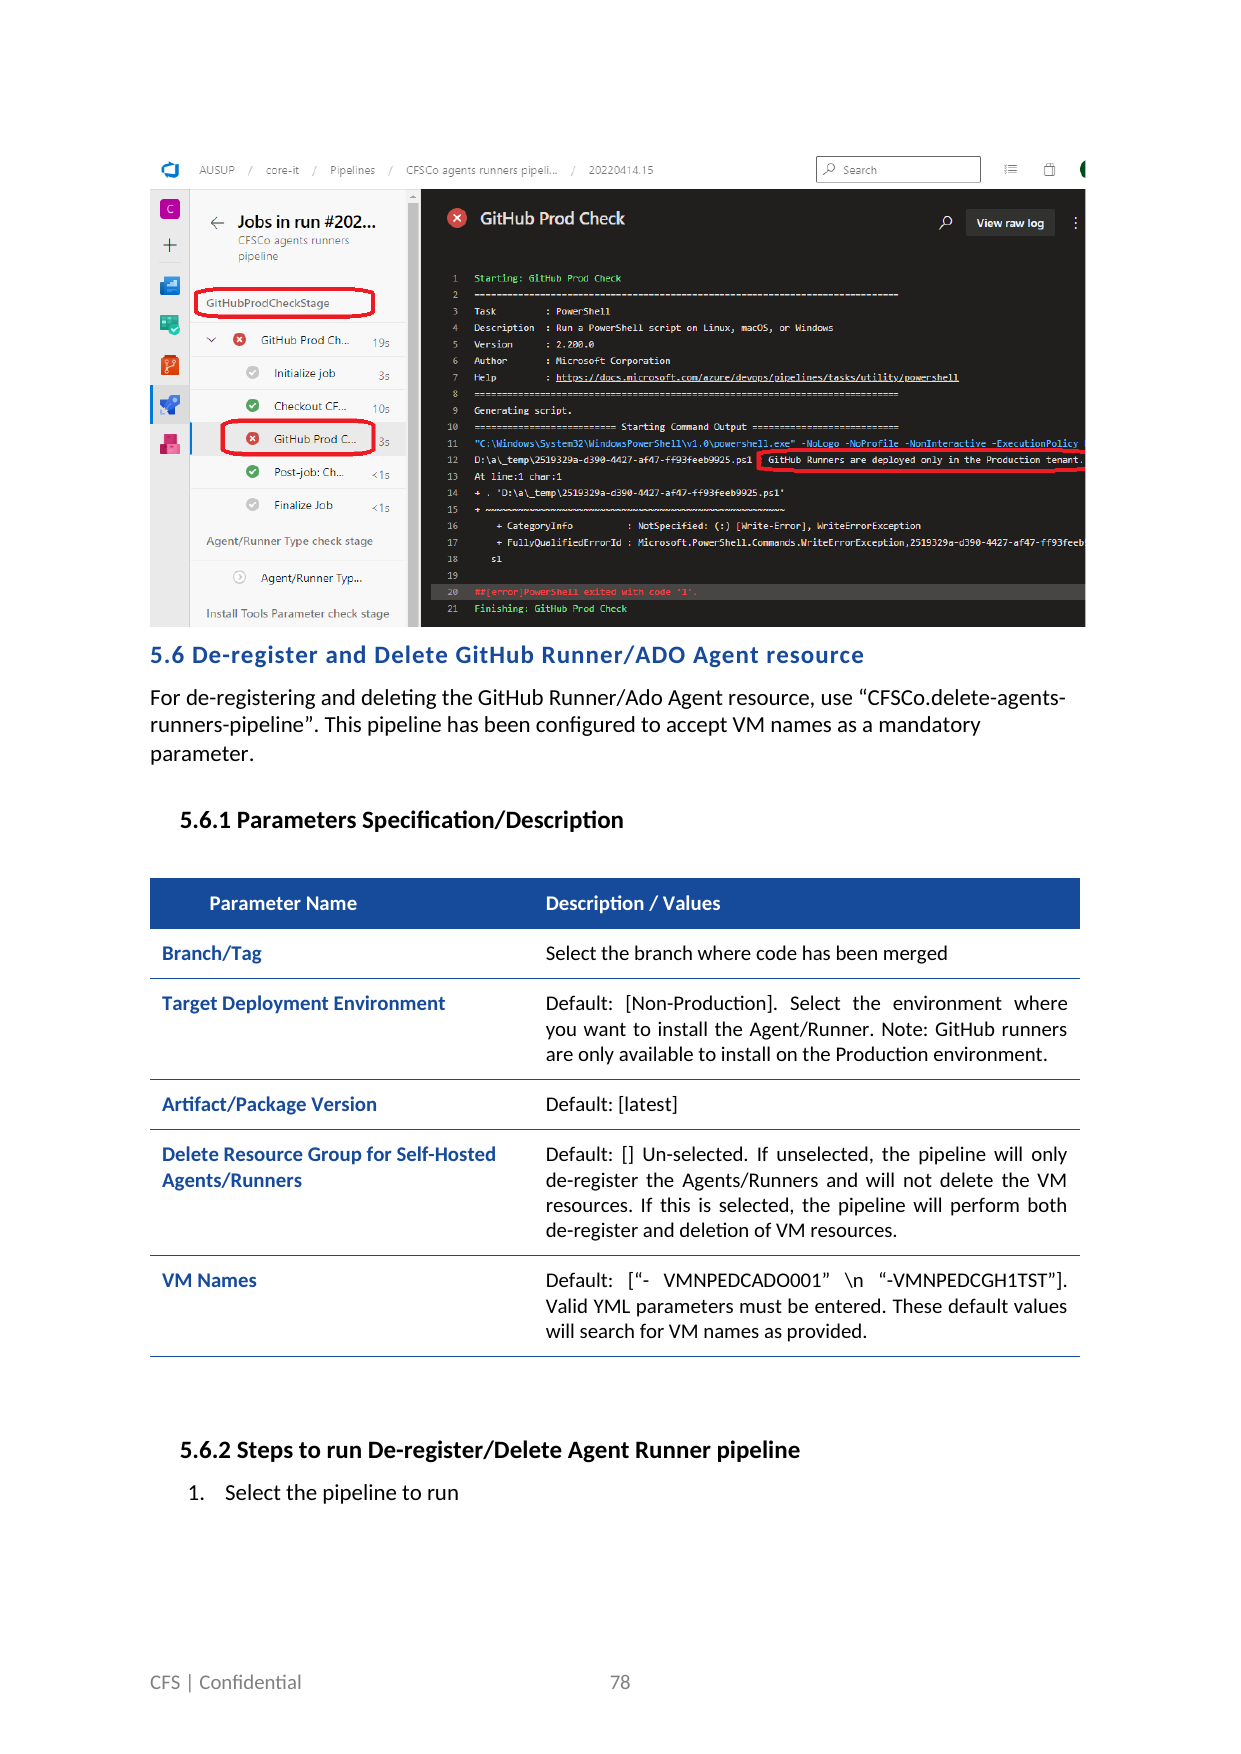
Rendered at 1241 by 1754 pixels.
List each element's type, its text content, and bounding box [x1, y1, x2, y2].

table_cell Default: [Non-Production]. Select the environment where you want to install the Agent/Runner. Note: GitHub runners are only available to install on the Production environment. [534, 979, 1080, 1078]
table_cell Delete Resource Group for Self-Hosted Agents/Runners [150, 1130, 534, 1255]
text De-register and Delete GitHub Runner/ADO Agent resource [150, 639, 1090, 670]
table_header Parameter Name [150, 879, 534, 928]
table_cell Default: [“- VMNPEDCADO001” \n “-VMNPEDCGH1TST”]. Valid YML parameters must be entered. These default values will search for VM names as provided. [534, 1256, 1080, 1356]
list Select the pipeline to run [187, 1478, 1090, 1534]
text Parameters Specification/Description [179, 804, 1090, 865]
table_cell Branch/Tag [150, 929, 534, 978]
table_cell Artifact/Package Version [150, 1080, 534, 1128]
table_cell VM Names [150, 1256, 534, 1356]
picture [150, 150, 1086, 627]
table_cell Select the branch where code has been merged [534, 929, 1080, 978]
table_cell Default: [latest] [534, 1080, 1080, 1128]
text For de-registering and deleting the GitHub Runner/Ado Agent resource, use “CFSCo.delete-agents-runners-pipeline”. This pipeline has been configured to accept VM names as a mandatory parameter. [150, 683, 1090, 767]
text Steps to run De-register/Delete Agent Runner pipeline [179, 1435, 1090, 1465]
table_cell Default: [] Un-selected. If unselected, the pipeline will only de-register the Agents/Runners and will not delete the VM resources. If this is selected, the pipeline will perform both de-register and deletion of VM resources. [534, 1130, 1080, 1255]
table_header Description / Values [534, 879, 1080, 928]
table_cell Target Deployment Environment [150, 979, 534, 1078]
